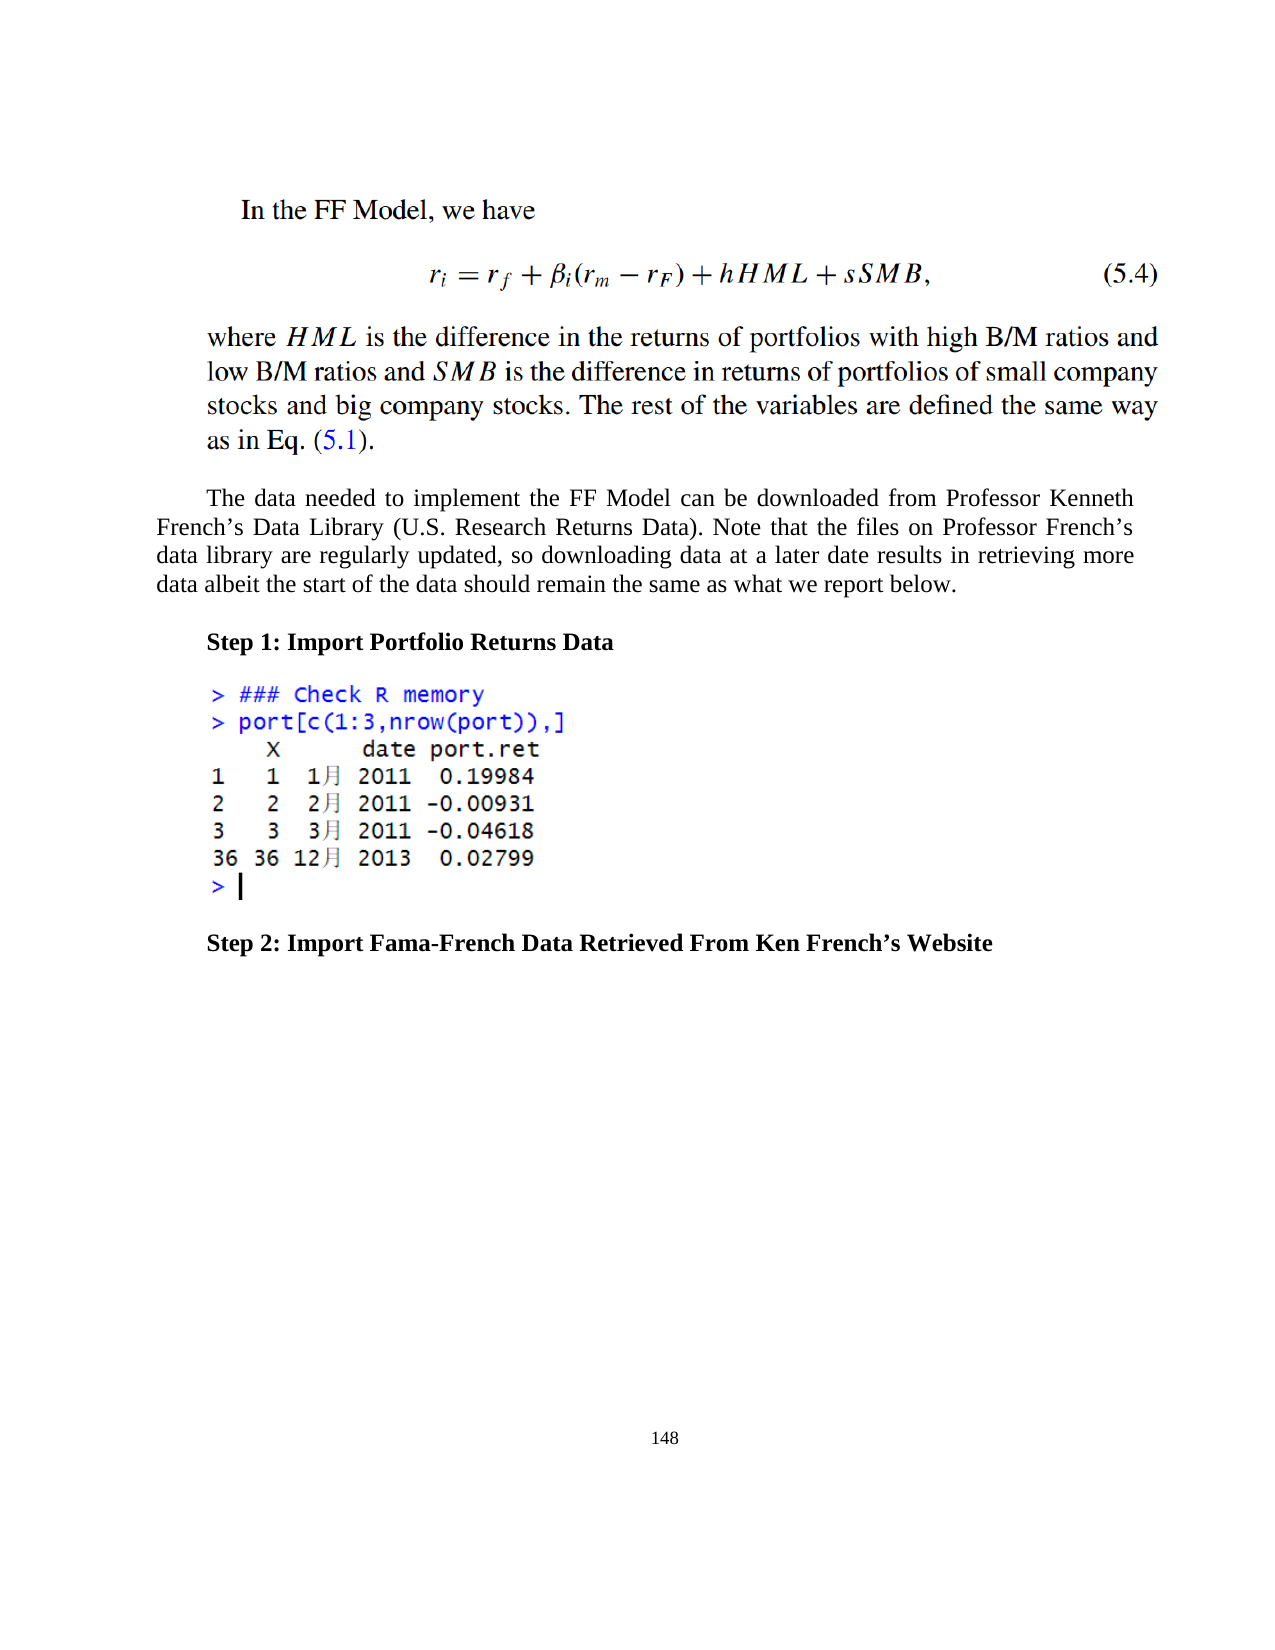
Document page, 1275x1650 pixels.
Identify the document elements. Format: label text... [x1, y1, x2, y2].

text The data needed to implement the FF Model can be downloaded from Professor Kenneth French’s Data Library (U.S. Research Returns Data). Note that the files on Professor French’s data library are regularly updated, so downloading data at a later date results in retrieving more data albeit the start of the data should remain the same as what we report below. [156, 483, 1135, 598]
text Step 1: Import Portfolio Returns Data [156, 627, 1135, 655]
text Step 2: Import Fama-French Data Retrieved From Ken French’s Website [156, 928, 1135, 957]
picture [206, 189, 1163, 455]
picture [206, 684, 569, 900]
